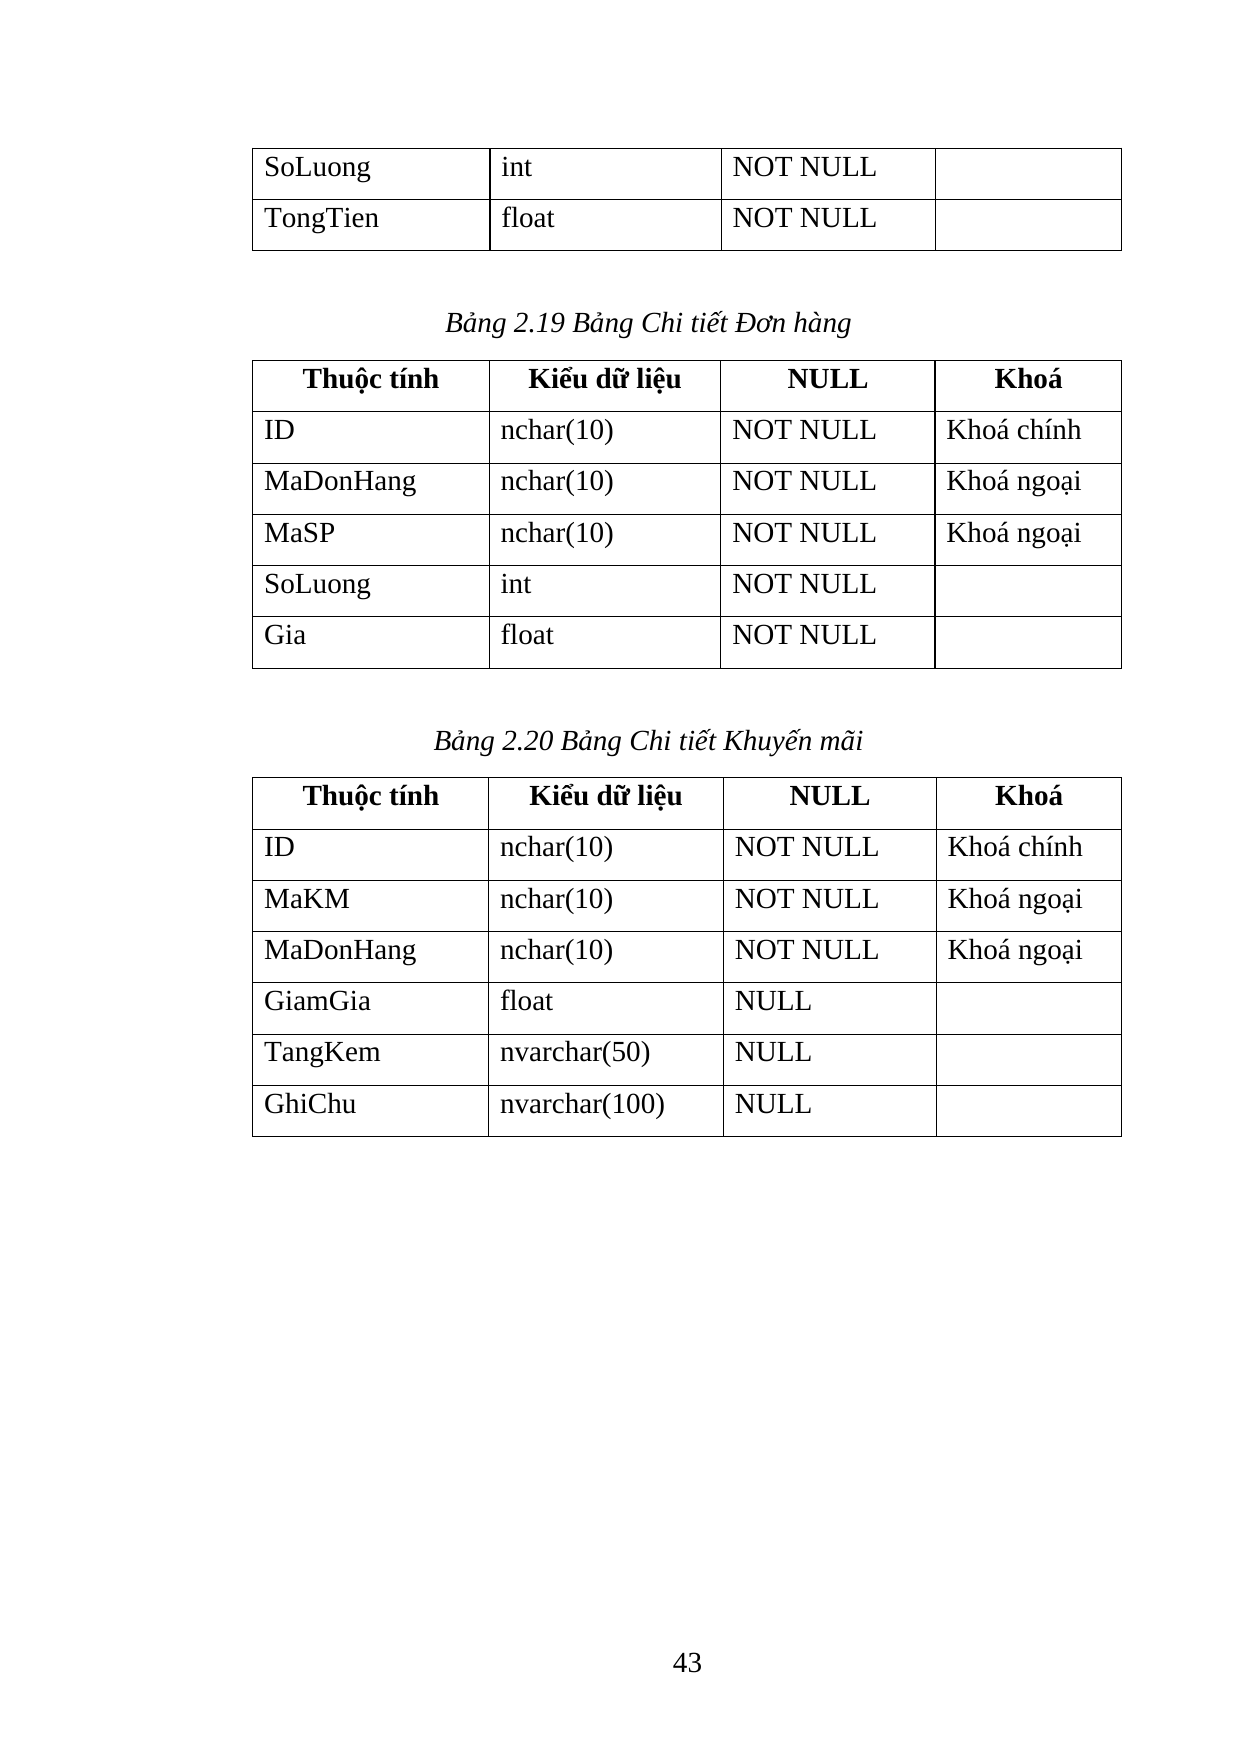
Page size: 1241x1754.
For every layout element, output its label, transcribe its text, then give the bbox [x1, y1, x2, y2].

table_cell [936, 617, 1121, 667]
table_cell Khoá chính [937, 830, 1121, 880]
table_cell [936, 200, 1121, 250]
table_cell [937, 1086, 1121, 1136]
table_cell SoLuong [253, 149, 489, 199]
table_cell NOT NULL [721, 515, 934, 565]
table_cell NULL [724, 1086, 936, 1136]
table_header NULL [724, 778, 936, 828]
table_cell Gia [253, 617, 489, 667]
table_cell int [491, 149, 721, 199]
table_cell NULL [724, 983, 936, 1033]
table_cell GhiChu [253, 1086, 488, 1136]
table_cell MaDonHang [253, 464, 489, 514]
table_cell nchar(10) [490, 464, 720, 514]
table_cell int [490, 566, 720, 616]
table_cell TongTien [253, 200, 489, 250]
table_header Khoá [936, 361, 1121, 411]
table_cell NOT NULL [721, 617, 934, 667]
table_cell GiamGia [253, 983, 488, 1033]
table_cell nvarchar(50) [489, 1035, 723, 1085]
table_cell NULL [724, 1035, 936, 1085]
table_cell NOT NULL [721, 412, 934, 462]
table_cell NOT NULL [722, 149, 935, 199]
table_cell [936, 566, 1121, 616]
table_cell SoLuong [253, 566, 489, 616]
table_cell NOT NULL [721, 566, 934, 616]
table_cell nchar(10) [489, 932, 723, 982]
table_cell nchar(10) [490, 412, 720, 462]
table_cell ID [253, 830, 488, 880]
table_header Thuộc tính [253, 778, 488, 828]
table_header Kiểu dữ liệu [490, 361, 720, 411]
table_cell Khoá ngoại [937, 881, 1121, 931]
table_cell NOT NULL [724, 830, 936, 880]
table_cell NOT NULL [724, 881, 936, 931]
table_cell Khoá ngoại [937, 932, 1121, 982]
table_cell Khoá ngoại [936, 464, 1121, 514]
table_cell ID [253, 412, 489, 462]
table_cell [936, 149, 1121, 199]
table_cell float [489, 983, 723, 1033]
table_cell float [491, 200, 721, 250]
table_cell NOT NULL [721, 464, 934, 514]
table_cell TangKem [253, 1035, 488, 1085]
table_cell MaDonHang [253, 932, 488, 982]
table_cell float [490, 617, 720, 667]
table_cell nchar(10) [489, 830, 723, 880]
table_cell nvarchar(100) [489, 1086, 723, 1136]
table_header NULL [721, 361, 934, 411]
table_cell NOT NULL [724, 932, 936, 982]
table_cell [937, 983, 1121, 1033]
table_cell MaSP [253, 515, 489, 565]
table_cell Khoá chính [936, 412, 1121, 462]
table_header Thuộc tính [253, 361, 489, 411]
table_cell [937, 1035, 1121, 1085]
table_header Kiểu dữ liệu [489, 778, 723, 828]
table_cell nchar(10) [490, 515, 720, 565]
table_cell NOT NULL [722, 200, 935, 250]
table_cell MaKM [253, 881, 488, 931]
table_cell Khoá ngoại [936, 515, 1121, 565]
table_header Khoá [937, 778, 1121, 828]
table_cell nchar(10) [489, 881, 723, 931]
